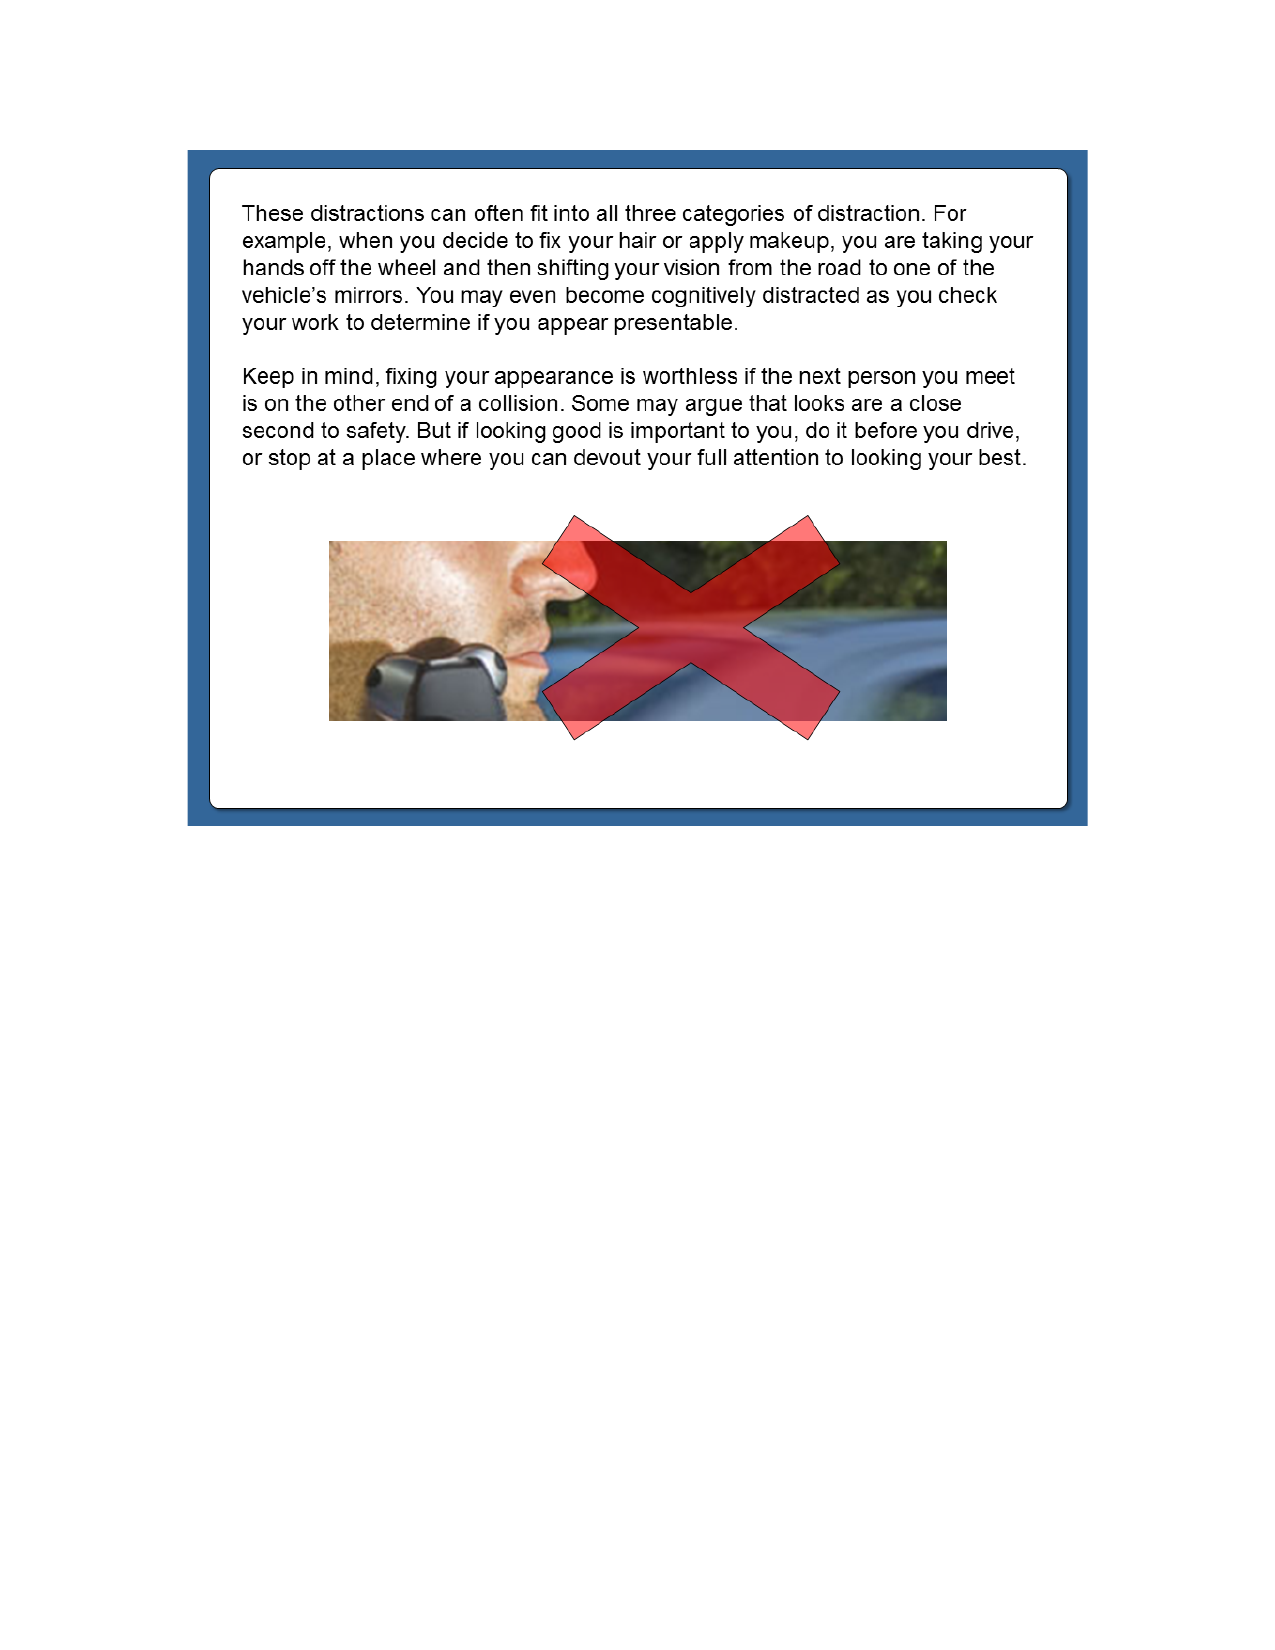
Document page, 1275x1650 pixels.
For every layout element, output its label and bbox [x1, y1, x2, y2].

picture [187, 150, 1088, 826]
